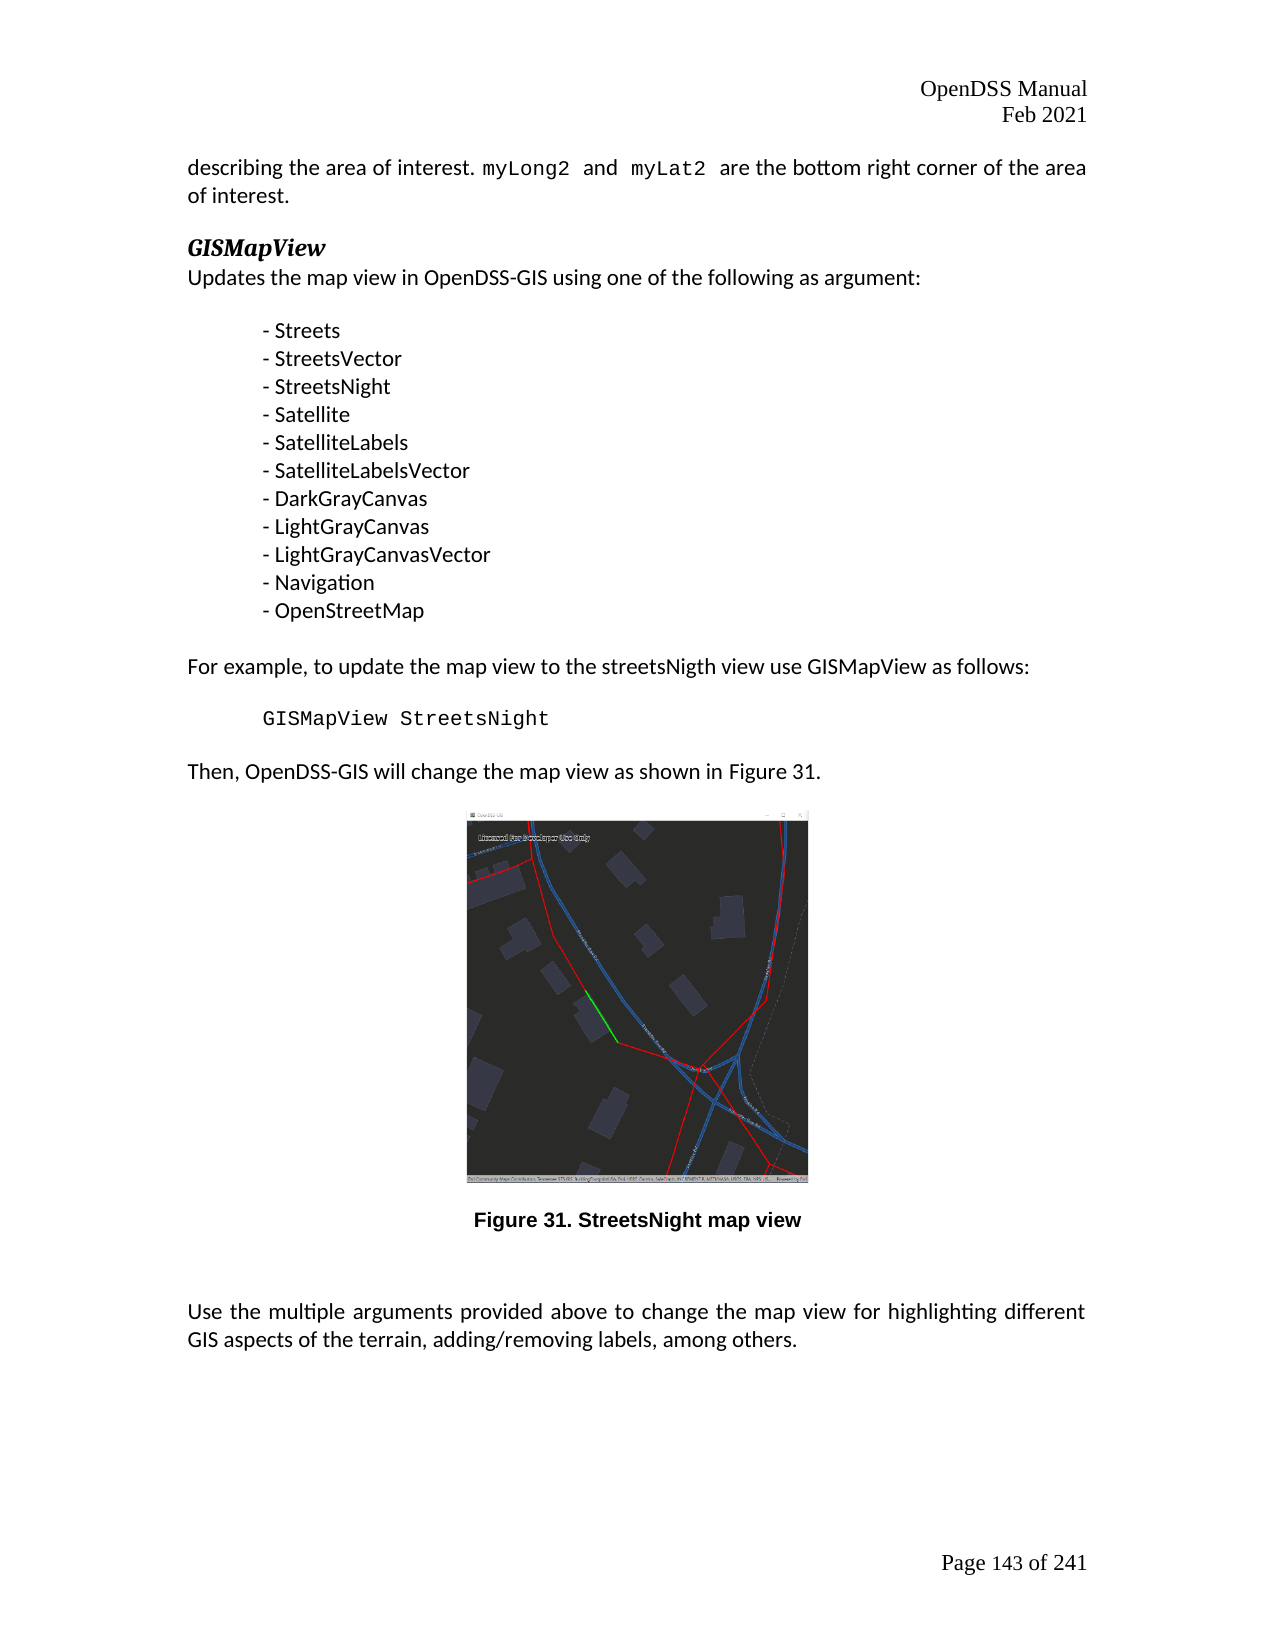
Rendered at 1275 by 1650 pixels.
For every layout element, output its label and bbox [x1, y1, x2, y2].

picture [466, 810, 809, 1183]
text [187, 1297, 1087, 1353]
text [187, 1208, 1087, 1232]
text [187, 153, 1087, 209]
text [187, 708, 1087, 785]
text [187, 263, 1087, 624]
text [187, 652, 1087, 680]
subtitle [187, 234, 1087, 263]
